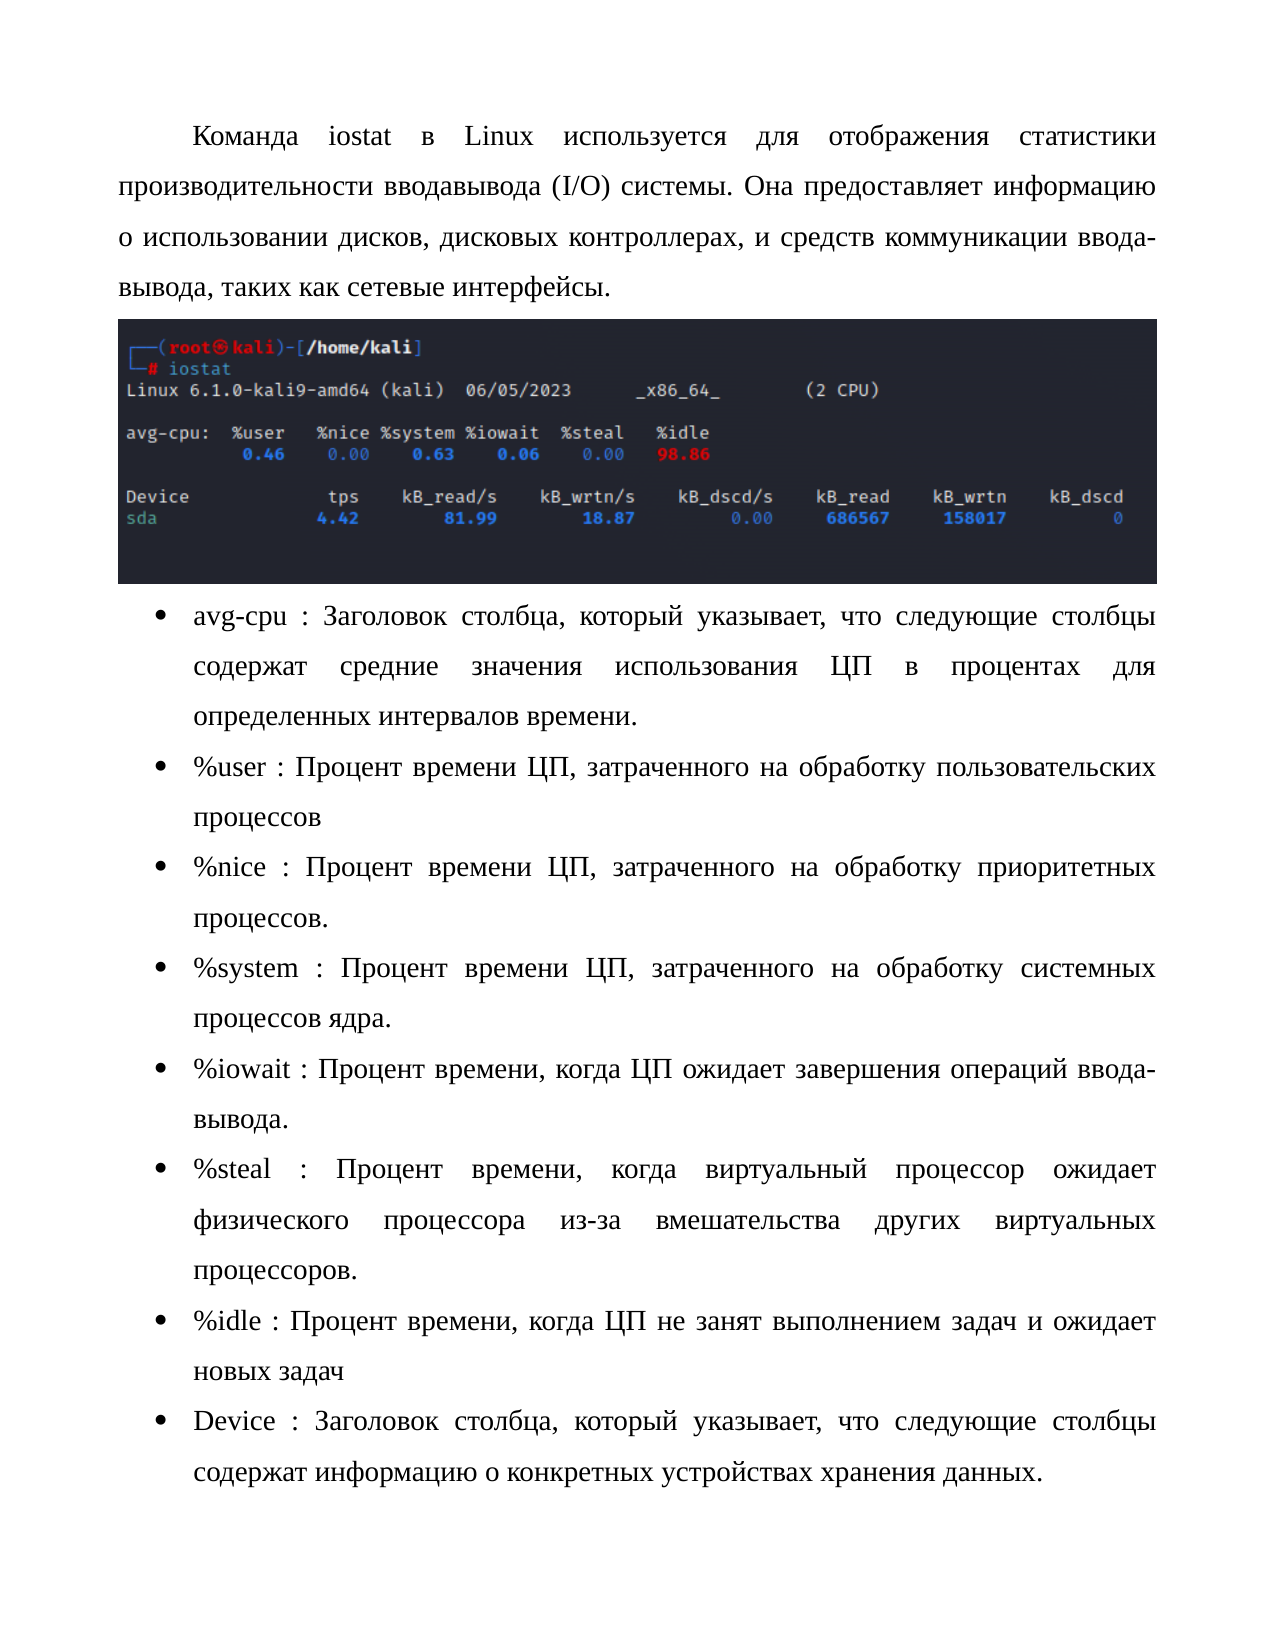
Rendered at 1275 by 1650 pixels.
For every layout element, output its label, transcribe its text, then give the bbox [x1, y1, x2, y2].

list Device : Заголовок столбца, который указывает, что следующие столбцы содержат информацию о конкретных устройствах хранения данных. [156, 1403, 1157, 1487]
list %system : Процент времени ЦП, затраченного на обработку системных процессов ядра. [156, 950, 1157, 1034]
list %user : Процент времени ЦП, затраченного на обработку пользовательских процессов [156, 749, 1157, 833]
text Команда iostat в Linux используется для отображения статистики производительности вводавывода (I/O) системы. Она предоставляет информацию о использовании дисков, дисковых контроллерах, и средств коммуникации ввода-вывода, таких как сетевые интерфейсы. [118, 118, 1157, 303]
picture [118, 319, 1157, 584]
list %idle : Процент времени, когда ЦП не занят выполнением задач и ожидает новых задач [156, 1303, 1157, 1387]
list %iowait : Процент времени, когда ЦП ожидает завершения операций ввода-вывода. [156, 1051, 1157, 1135]
list avg-cpu : Заголовок столбца, который указывает, что следующие столбцы содержат средние значения использования ЦП в процентах для определенных интервалов времени. [156, 598, 1157, 732]
list %steal : Процент времени, когда виртуальный процессор ожидает физического процессора из-за вмешательства других виртуальных процессоров. [156, 1152, 1157, 1286]
list %nice : Процент времени ЦП, затраченного на обработку приоритетных процессов. [156, 849, 1157, 933]
